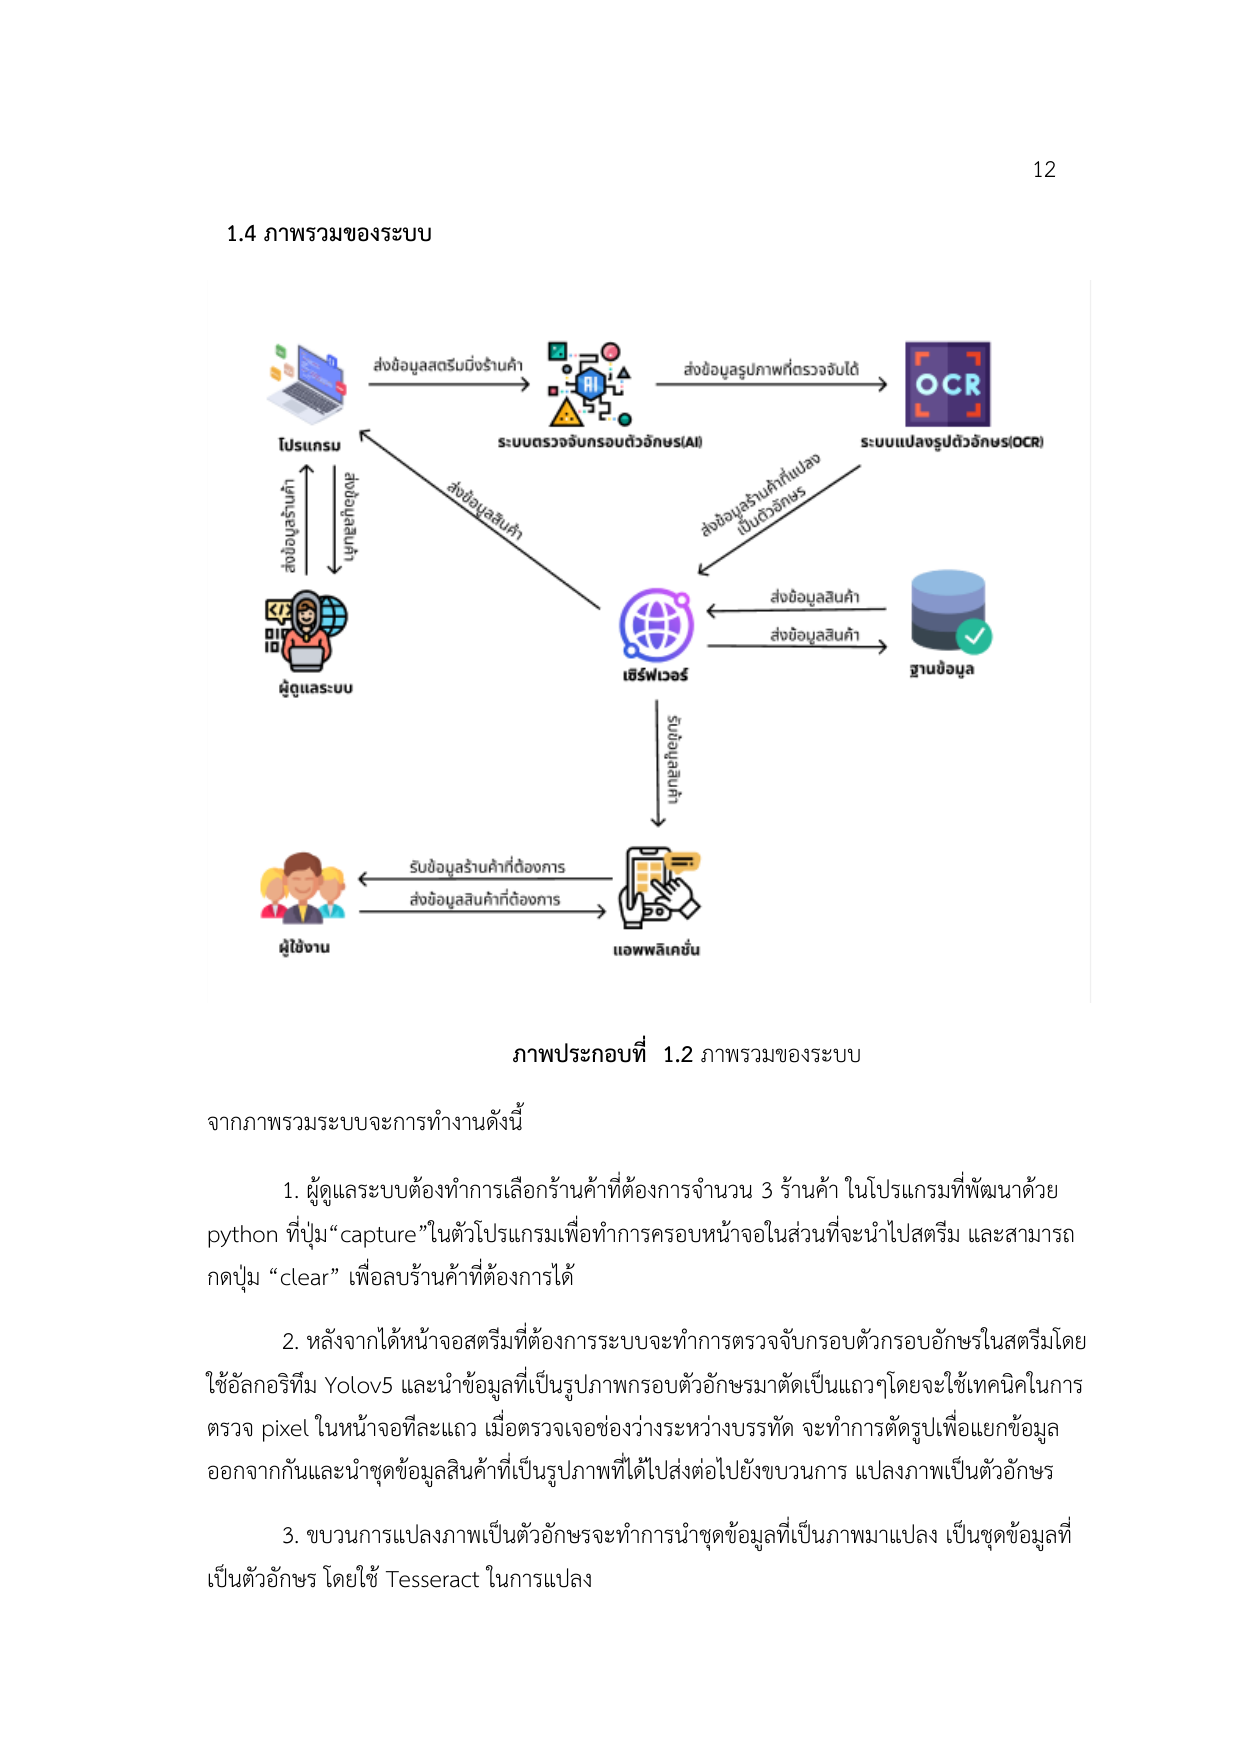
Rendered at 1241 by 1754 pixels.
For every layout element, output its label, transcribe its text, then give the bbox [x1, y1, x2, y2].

text ภาพประกอบที่ 1.2 ภาพรวมของระบบ [207, 1033, 1092, 1071]
list 2. หลังจากได้หน้าจอสตรีมที่ต้องการระบบจะทำการตรวจจับกรอบตัวกรอบอักษรในสตรีมโดยใช้อัลกอริทึม Yolov5 และนำข้อมูลที่เป็นรูปภาพกรอบตัวอักษรมาตัดเป็นแถวๆโดยจะใช้เทคนิคในการตรวจ pixel ในหน้าจอทีละแถว เมื่อตรวจเจอช่องว่างระหว่างบรรทัด จะทำการตัดรูปเพื่อแยกข้อมูลออกจากกันและนำชุดข้อมูลสินค้าที่เป็นรูปภาพที่ได้ไปส่งต่อไปยังขบวนการ แปลงภาพเป็นตัวอักษร [207, 1320, 1092, 1488]
list 1. ผู้ดูแลระบบต้องทำการเลือกร้านค้าที่ต้องการจำนวน 3 ร้านค้า ในโปรแกรมที่พัฒนาด้วย python ที่ปุ่ม“capture”ในตัวโปรแกรมเพื่อทำการครอบหน้าจอในส่วนที่จะนำไปสตรีม และสามารถกดปุ่ม “clear” เพื่อลบร้านค้าที่ต้องการได้ [207, 1169, 1092, 1294]
subtitle ภาพรวมของระบบ [226, 212, 1092, 249]
subtitle จากภาพรวมระบบจะการทำงานดังนี้ [207, 1101, 1092, 1139]
picture [206, 280, 1092, 1003]
list 3. ขบวนการแปลงภาพเป็นตัวอักษรจะทำการนำชุดข้อมูลที่เป็นภาพมาแปลง เป็นชุดข้อมูลที่ เป็นตัวอักษร โดยใช้ Tesseract ในการแปลง [207, 1514, 1092, 1596]
